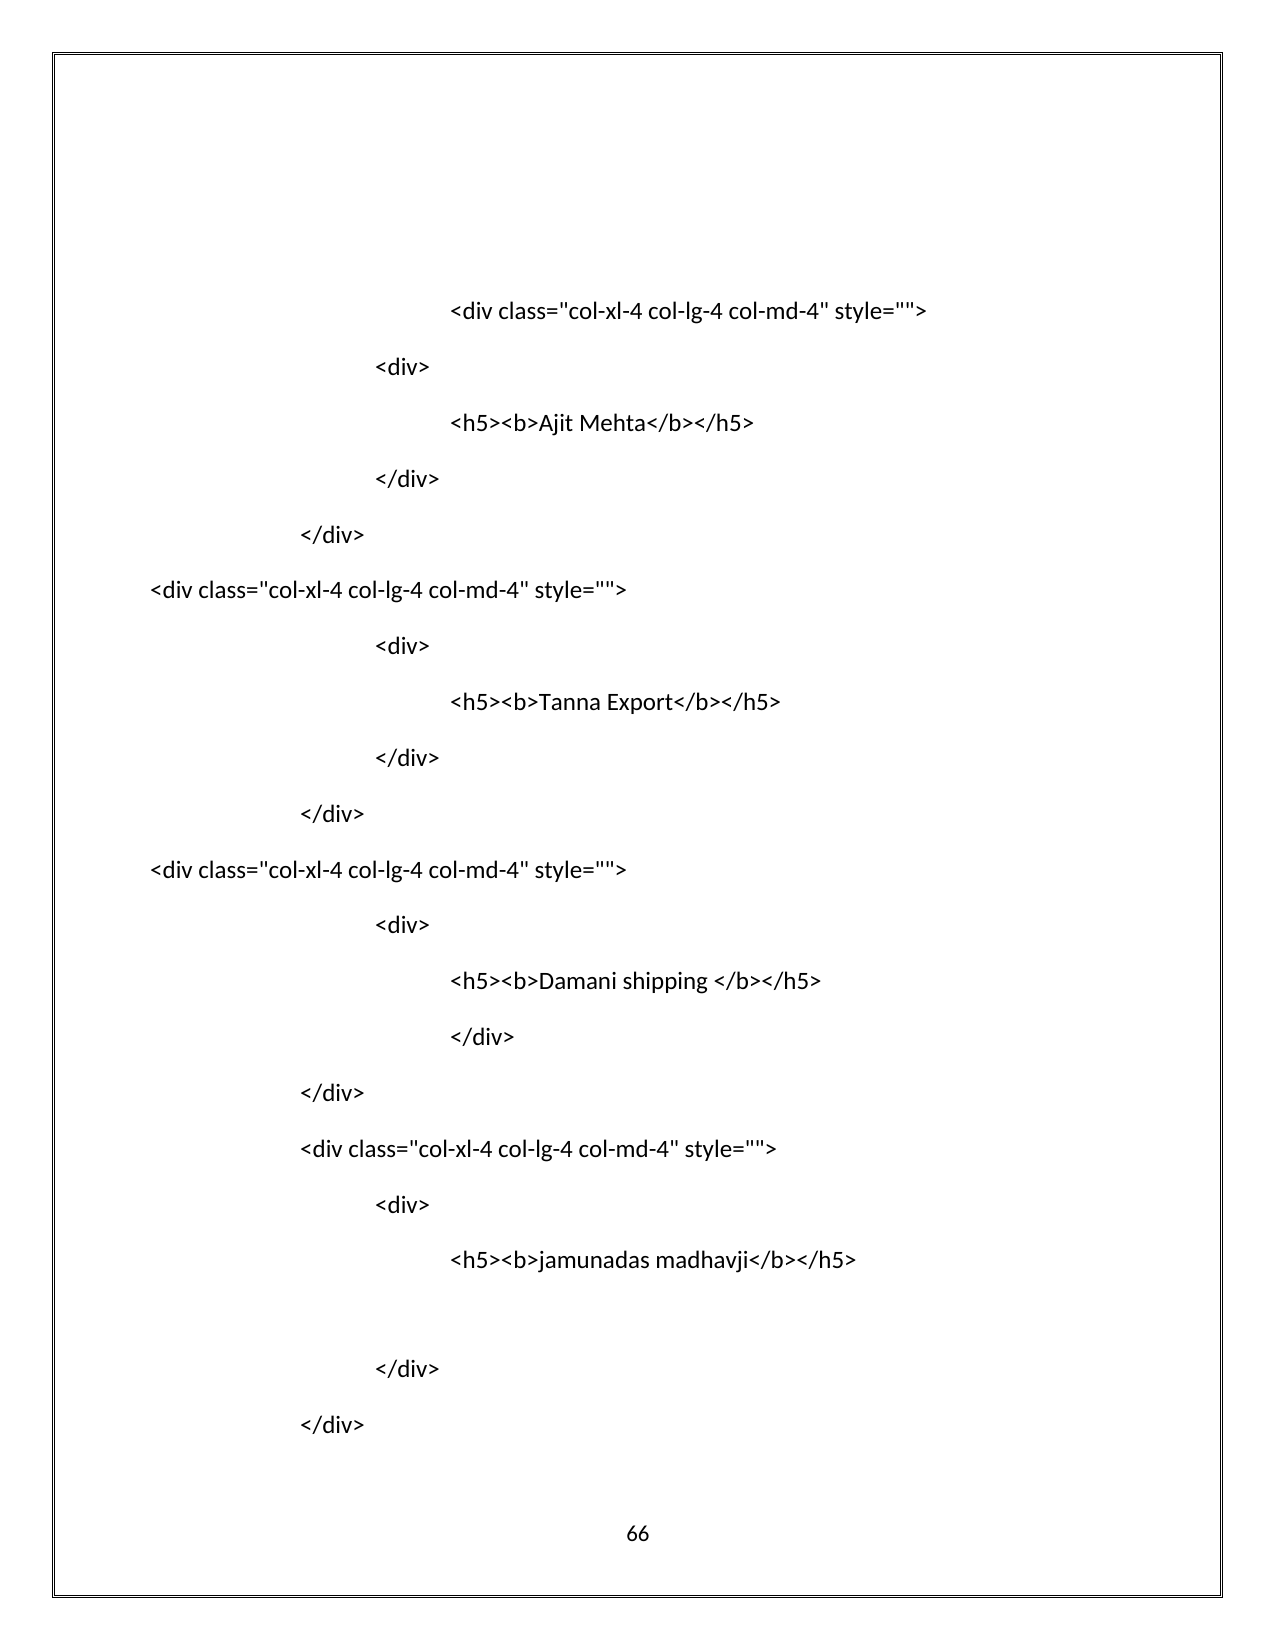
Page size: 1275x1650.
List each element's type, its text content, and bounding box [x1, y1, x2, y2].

text </div> [150, 798, 1125, 828]
text <div class="col-xl-4 col-lg-4 col-md-4" style=""> [150, 574, 1125, 605]
text </div> [150, 1077, 1125, 1108]
text </div> [150, 1021, 1125, 1052]
text <h5><b>Ajit Mehta</b></h5> [150, 407, 1125, 438]
text </div> [150, 1353, 1125, 1384]
text <div> [150, 630, 1125, 661]
text <div> [150, 909, 1125, 940]
text <h5><b>Tanna Export</b></h5> [150, 686, 1125, 717]
text <div> [150, 351, 1125, 382]
text </div> [150, 1409, 1125, 1440]
text <div> [150, 1189, 1125, 1219]
text <h5><b>Damani shipping </b></h5> [150, 965, 1125, 996]
text <h5><b>jamunadas madhavji</b></h5> [150, 1244, 1125, 1275]
text </div> [150, 742, 1125, 773]
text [150, 1133, 1125, 1163]
text <div class="col-xl-4 col-lg-4 col-md-4" style=""> [150, 854, 1125, 884]
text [150, 295, 1125, 326]
text </div> [150, 463, 1125, 493]
text </div> [150, 519, 1125, 549]
